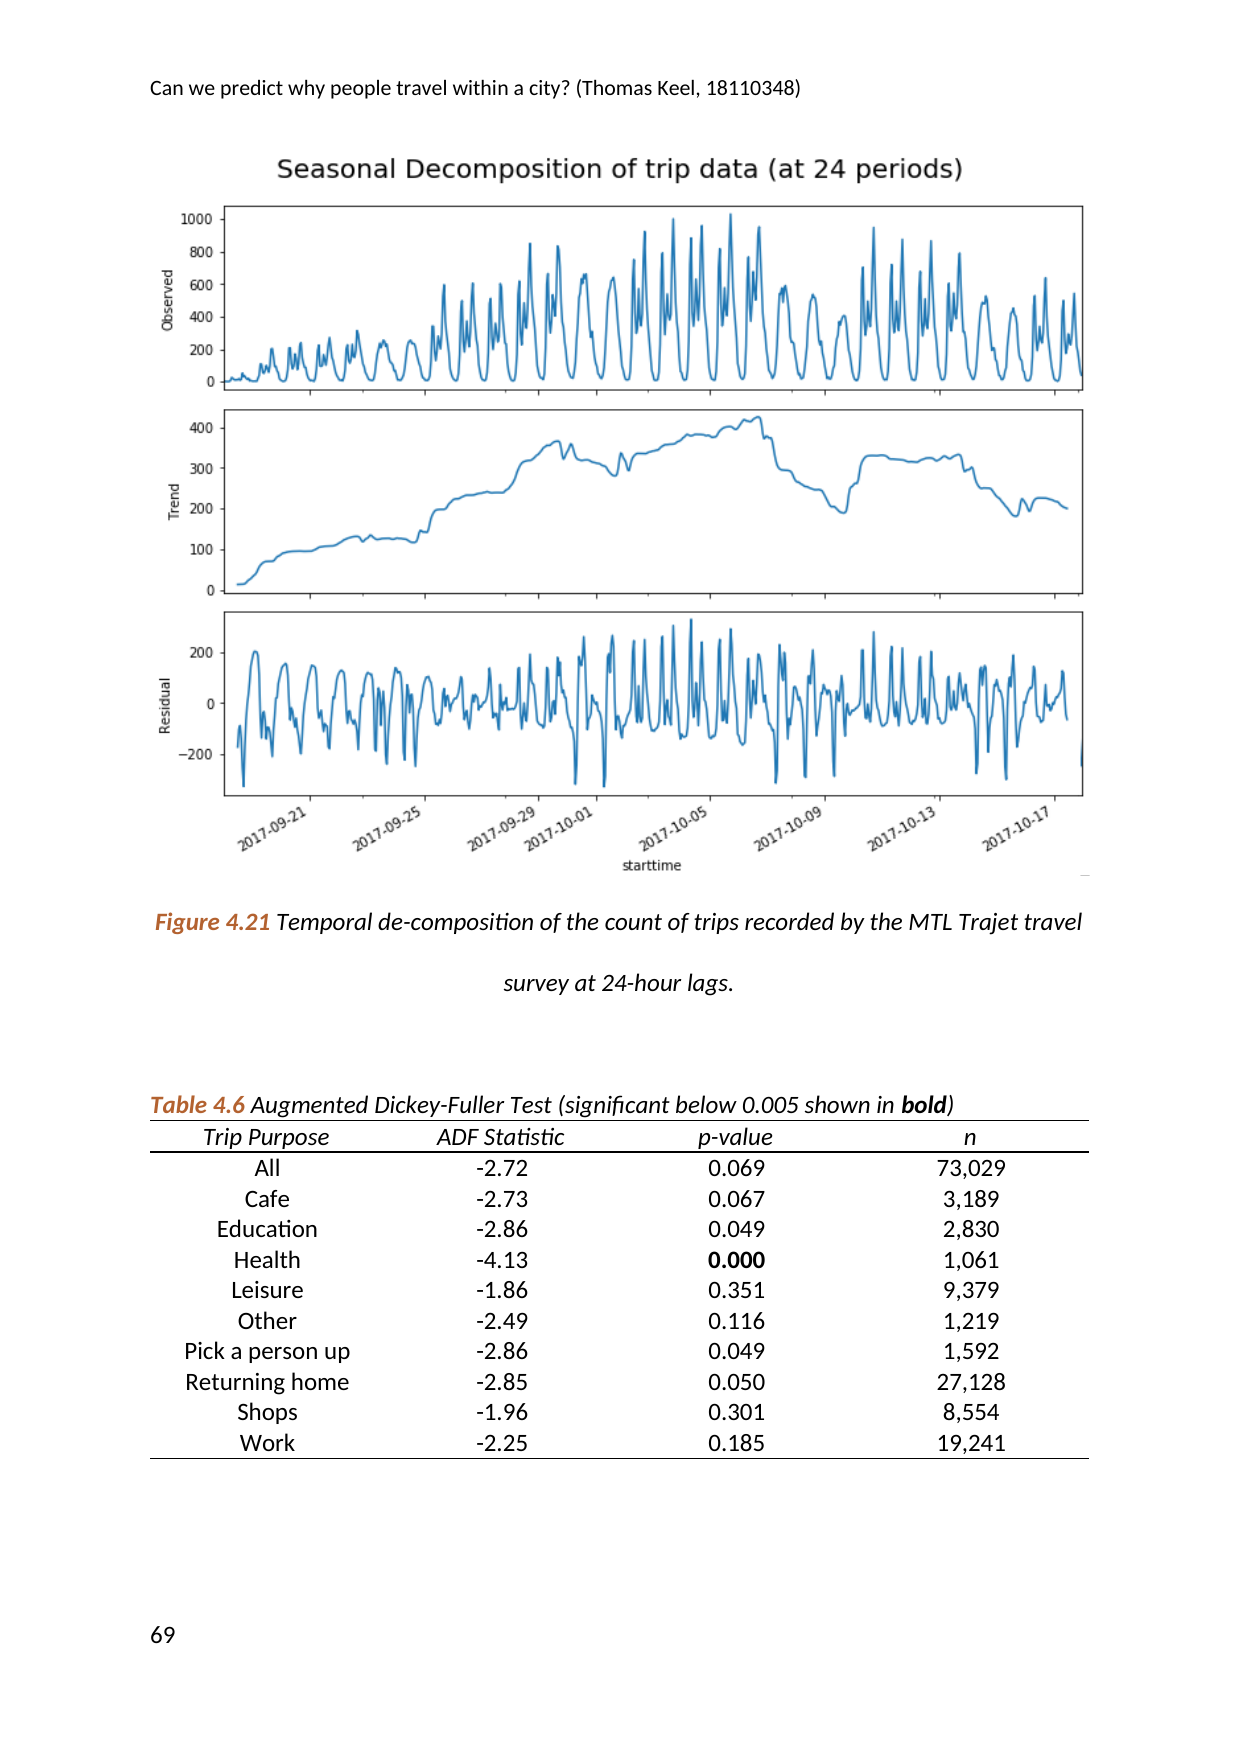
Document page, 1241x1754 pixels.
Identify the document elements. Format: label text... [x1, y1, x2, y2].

table_cell -2.49 [385, 1305, 619, 1336]
table_cell 1,592 [854, 1336, 1088, 1366]
table_cell 0.185 [619, 1427, 854, 1458]
table_cell Shops [150, 1397, 384, 1427]
table_cell All [150, 1153, 384, 1183]
table_cell 0.067 [619, 1183, 854, 1213]
table_cell 0.069 [619, 1153, 854, 1183]
table_cell 0.000 [619, 1244, 854, 1274]
table_cell Pick a person up [150, 1336, 384, 1366]
table_cell -2.72 [385, 1153, 619, 1183]
table_cell Returning home [150, 1366, 384, 1397]
table_cell 1,061 [854, 1244, 1088, 1274]
table_header n [854, 1121, 1088, 1151]
table_cell 2,830 [854, 1214, 1088, 1244]
table_header p-value [619, 1121, 854, 1151]
table_cell Leisure [150, 1275, 384, 1305]
table_cell Cafe [150, 1183, 384, 1213]
table_cell 9,379 [854, 1275, 1088, 1305]
table_cell -4.13 [385, 1244, 619, 1274]
table_cell -1.86 [385, 1275, 619, 1305]
table_cell 0.049 [619, 1336, 854, 1366]
table_cell 73,029 [854, 1153, 1088, 1183]
table_cell 0.050 [619, 1366, 854, 1397]
table_cell 27,128 [854, 1366, 1088, 1397]
table_cell 8,554 [854, 1397, 1088, 1427]
table_cell 0.351 [619, 1275, 854, 1305]
table_cell -2.73 [385, 1183, 619, 1213]
table_cell 0.049 [619, 1214, 854, 1244]
table_cell 3,189 [854, 1183, 1088, 1213]
table_cell -2.85 [385, 1366, 619, 1397]
table_cell Other [150, 1305, 384, 1336]
picture [150, 150, 1090, 876]
table_cell -2.86 [385, 1336, 619, 1366]
table_cell 0.301 [619, 1397, 854, 1427]
text Figure 4.21 Temporal de-composition of the count of trips recorded by the MTL Trajet travel survey at 24-hour lags. [150, 906, 1090, 998]
table_cell Health [150, 1244, 384, 1274]
text Table 4.6 Augmented Dickey-Fuller Test (significant below 0.005 shown in bold) [150, 1089, 1090, 1120]
table_cell 1,219 [854, 1305, 1088, 1336]
table_header Trip Purpose [150, 1121, 384, 1151]
table_header ADF Statistic [385, 1121, 619, 1151]
table_cell Work [150, 1427, 384, 1458]
table_cell 0.116 [619, 1305, 854, 1336]
table_cell -1.96 [385, 1397, 619, 1427]
table_cell -2.86 [385, 1214, 619, 1244]
table_cell -2.25 [385, 1427, 619, 1458]
table_cell 19,241 [854, 1427, 1088, 1458]
table_cell Education [150, 1214, 384, 1244]
